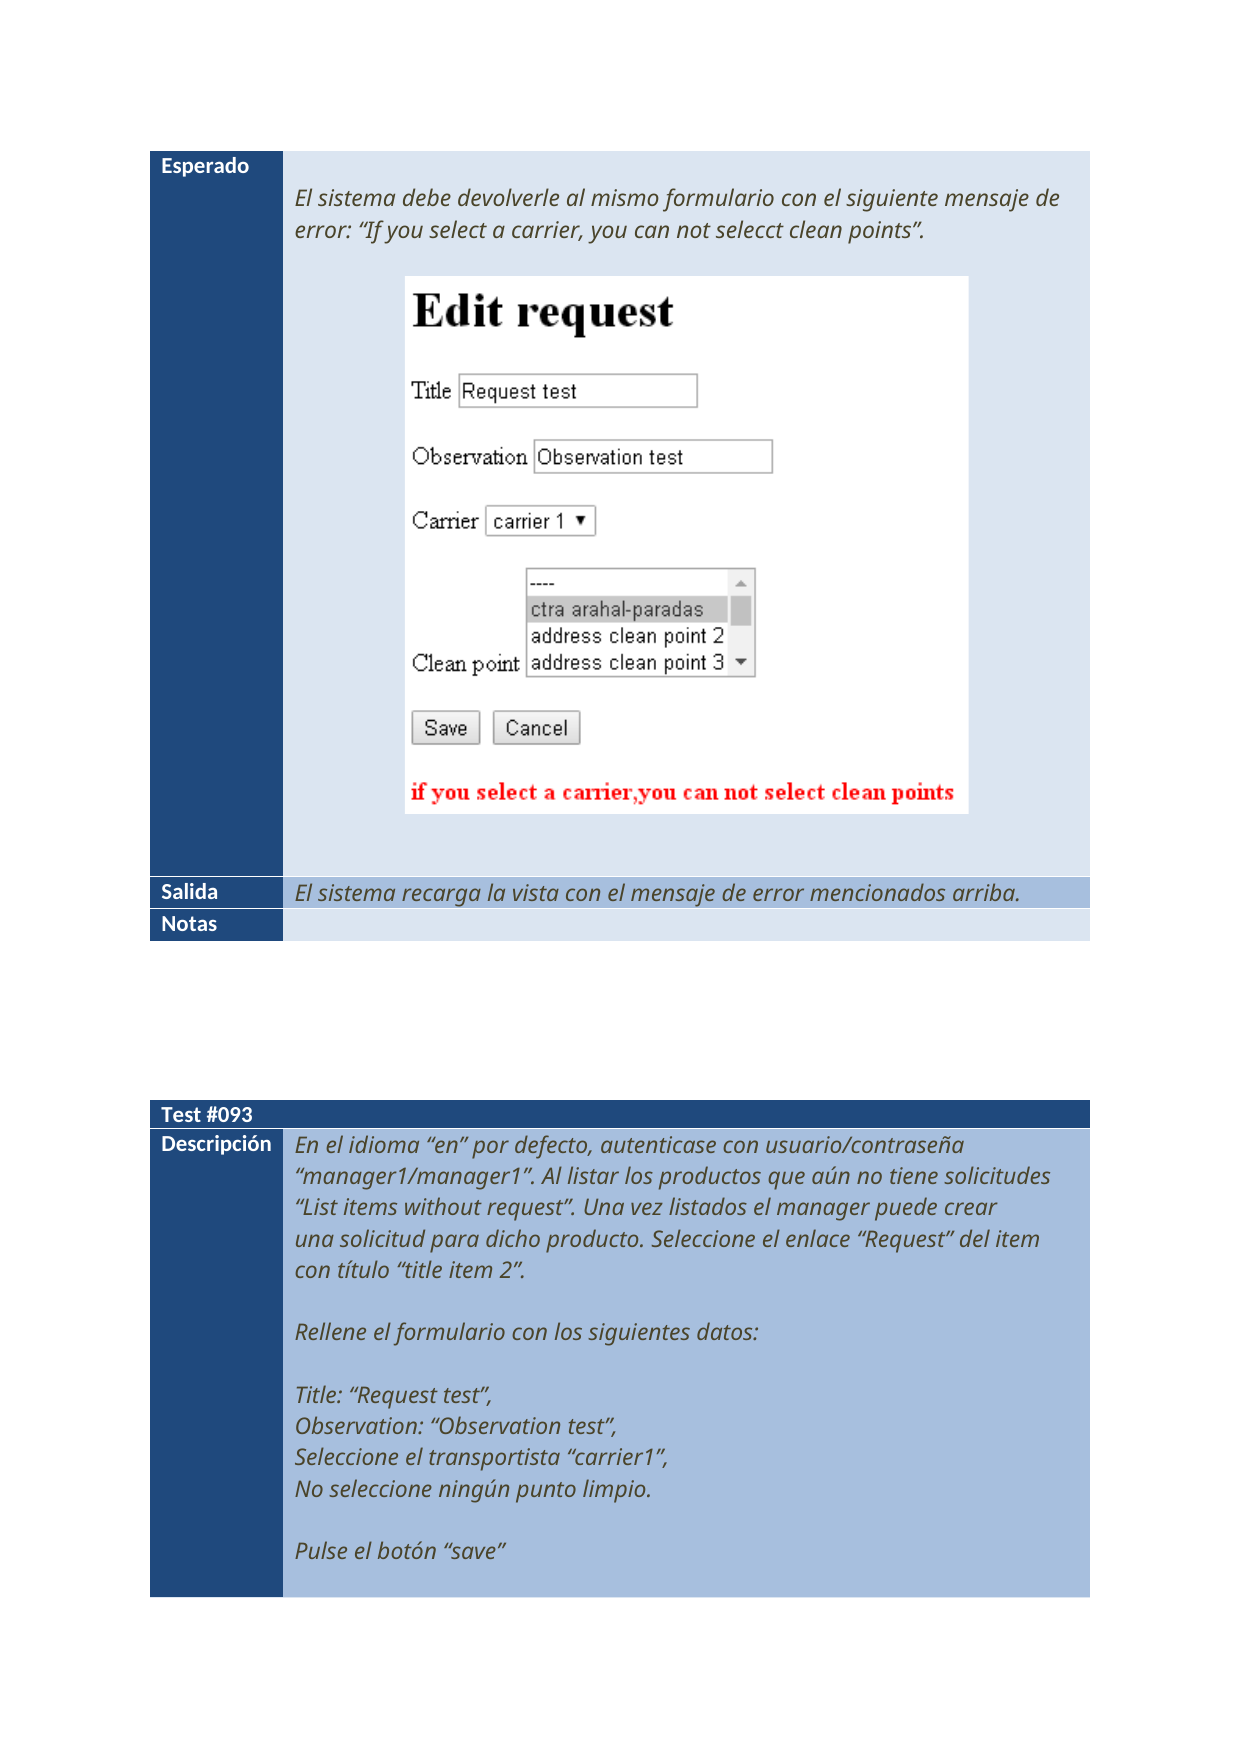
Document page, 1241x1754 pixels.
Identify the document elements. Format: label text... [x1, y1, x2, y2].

table_cell [283, 909, 1090, 941]
table_header Test #093 [150, 1100, 1090, 1128]
picture [404, 276, 969, 814]
table_cell El sistema debe devolverle al mismo formulario con el siguiente mensaje de error: “If you select a carrier, you can not selecct clean points”. [283, 151, 1090, 876]
table_cell Notas [150, 909, 283, 941]
table_cell El sistema recarga la vista con el mensaje de error mencionados arriba. [283, 877, 1090, 908]
table_cell Esperado [150, 151, 283, 876]
table_cell Descripción [150, 1129, 283, 1597]
table_cell Salida [150, 877, 283, 908]
table_cell En el idioma “en” por defecto, autenticase con usuario/contraseña “manager1/manager1”. Al listar los productos que aún no tiene solicitudes “List items without request”. Una vez listados el manager puede crear una solicitud para dicho producto. Seleccione el enlace “Request” del item con título “title item 2”. Rellene el formulario con los siguientes datos: Title: “Request test”, Observation: “Observation test”, Seleccione el transportista “carrier1”, No seleccione ningún punto limpio. Pulse el botón “save” [283, 1129, 1090, 1597]
